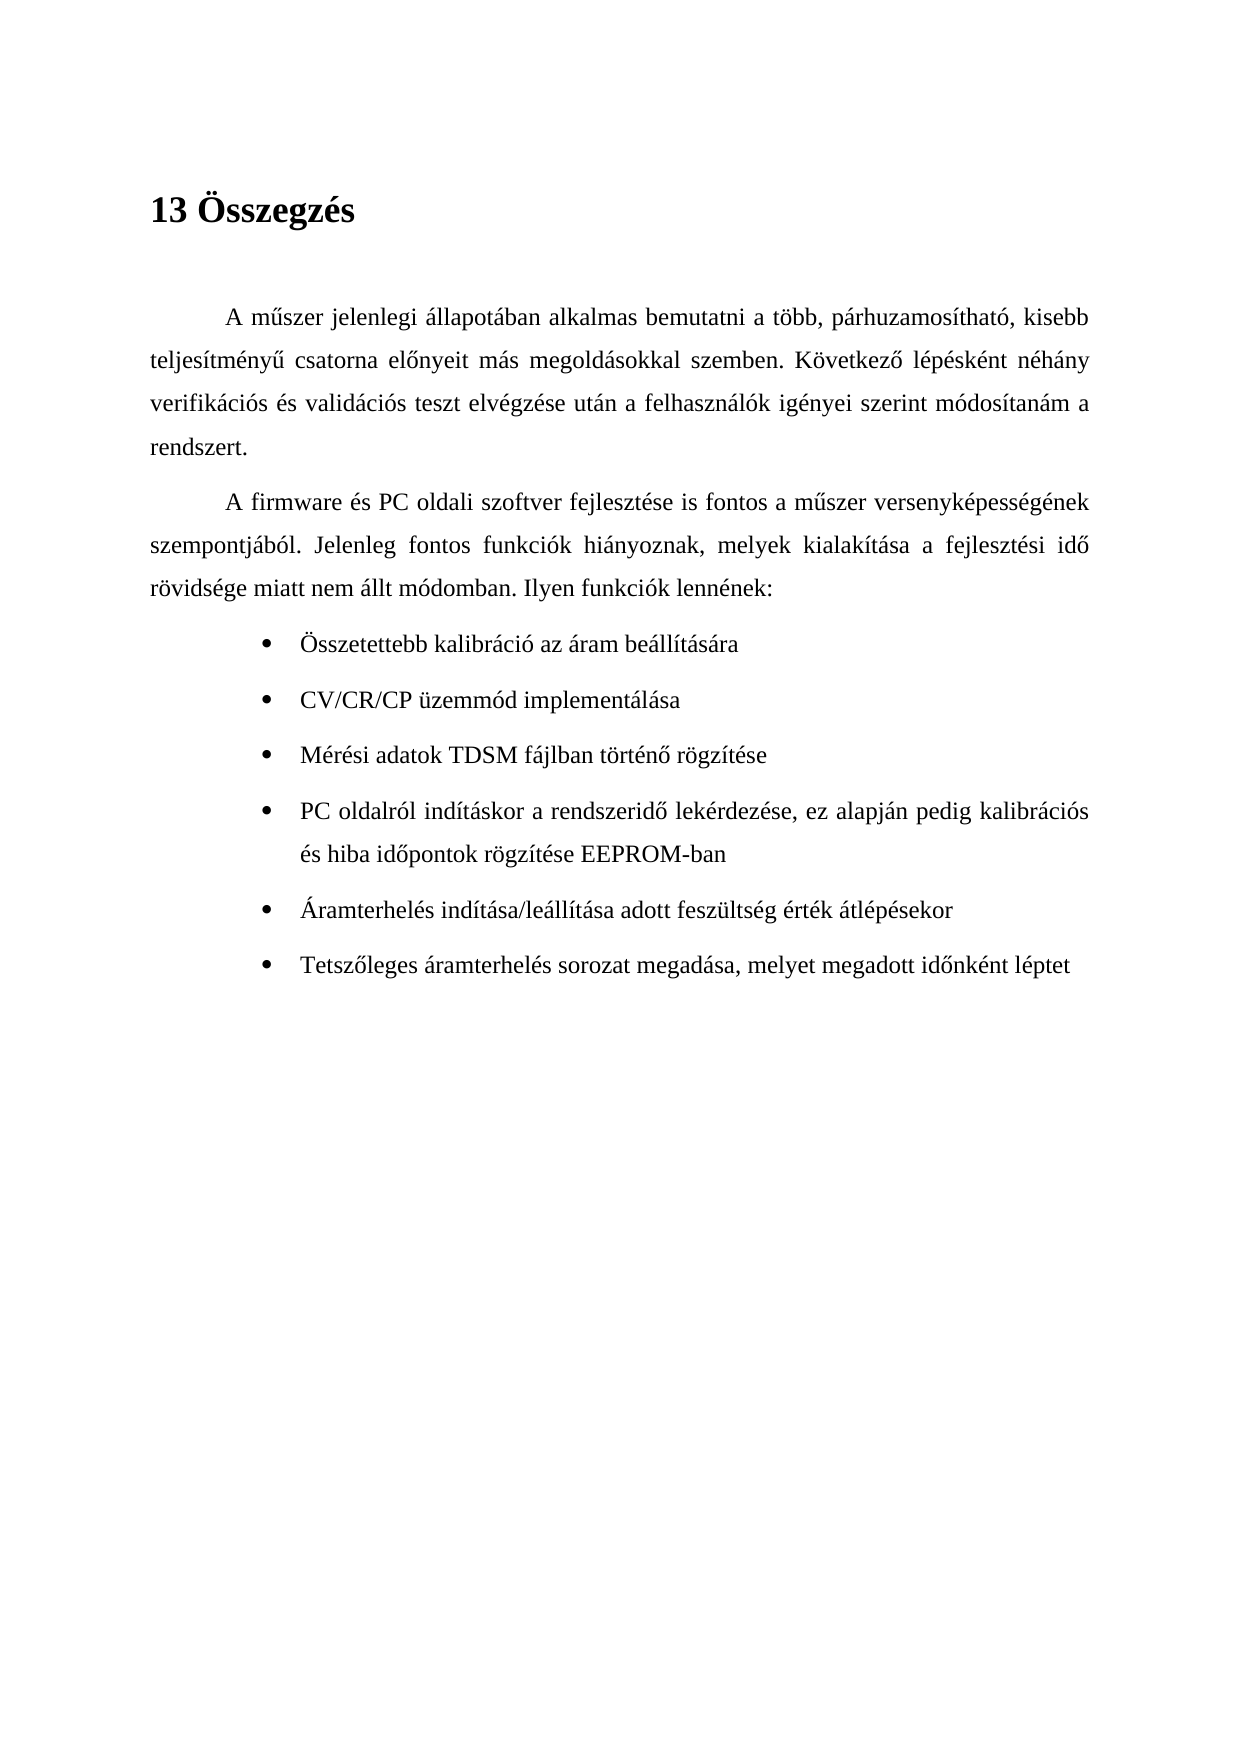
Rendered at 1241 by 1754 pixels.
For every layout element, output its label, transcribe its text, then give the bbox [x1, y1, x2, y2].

list Tetszőleges áramterhelés sorozat megadása, melyet megadott időnként léptet [262, 950, 1090, 979]
text A műszer jelenlegi állapotában alkalmas bemutatni a több, párhuzamosítható, kisebb teljesítményű csatorna előnyeit más megoldásokkal szemben. Következő lépésként néhány verifikációs és validációs teszt elvégzése után a felhasználók igényei szerint módosítanám a rendszert. [150, 302, 1090, 460]
list Áramterhelés indítása/leállítása adott feszültség érték átlépésekor [262, 895, 1090, 923]
list PC oldalról indításkor a rendszeridő lekérdezése, ez alapján pedig kalibrációs és hiba időpontok rögzítése EEPROM-ban [262, 796, 1090, 868]
subtitle Összegzés [150, 187, 1090, 231]
text A firmware és PC oldali szoftver fejlesztése is fontos a műszer versenyképességének szempontjából. Jelenleg fontos funkciók hiányoznak, melyek kialakítása a fejlesztési idő rövidsége miatt nem állt módomban. Ilyen funkciók lennének: [150, 487, 1090, 602]
list CV/CR/CP üzemmód implementálása [262, 685, 1090, 713]
list Mérési adatok TDSM fájlban történő rögzítése [262, 740, 1090, 769]
list Összetettebb kalibráció az áram beállítására [262, 629, 1090, 658]
